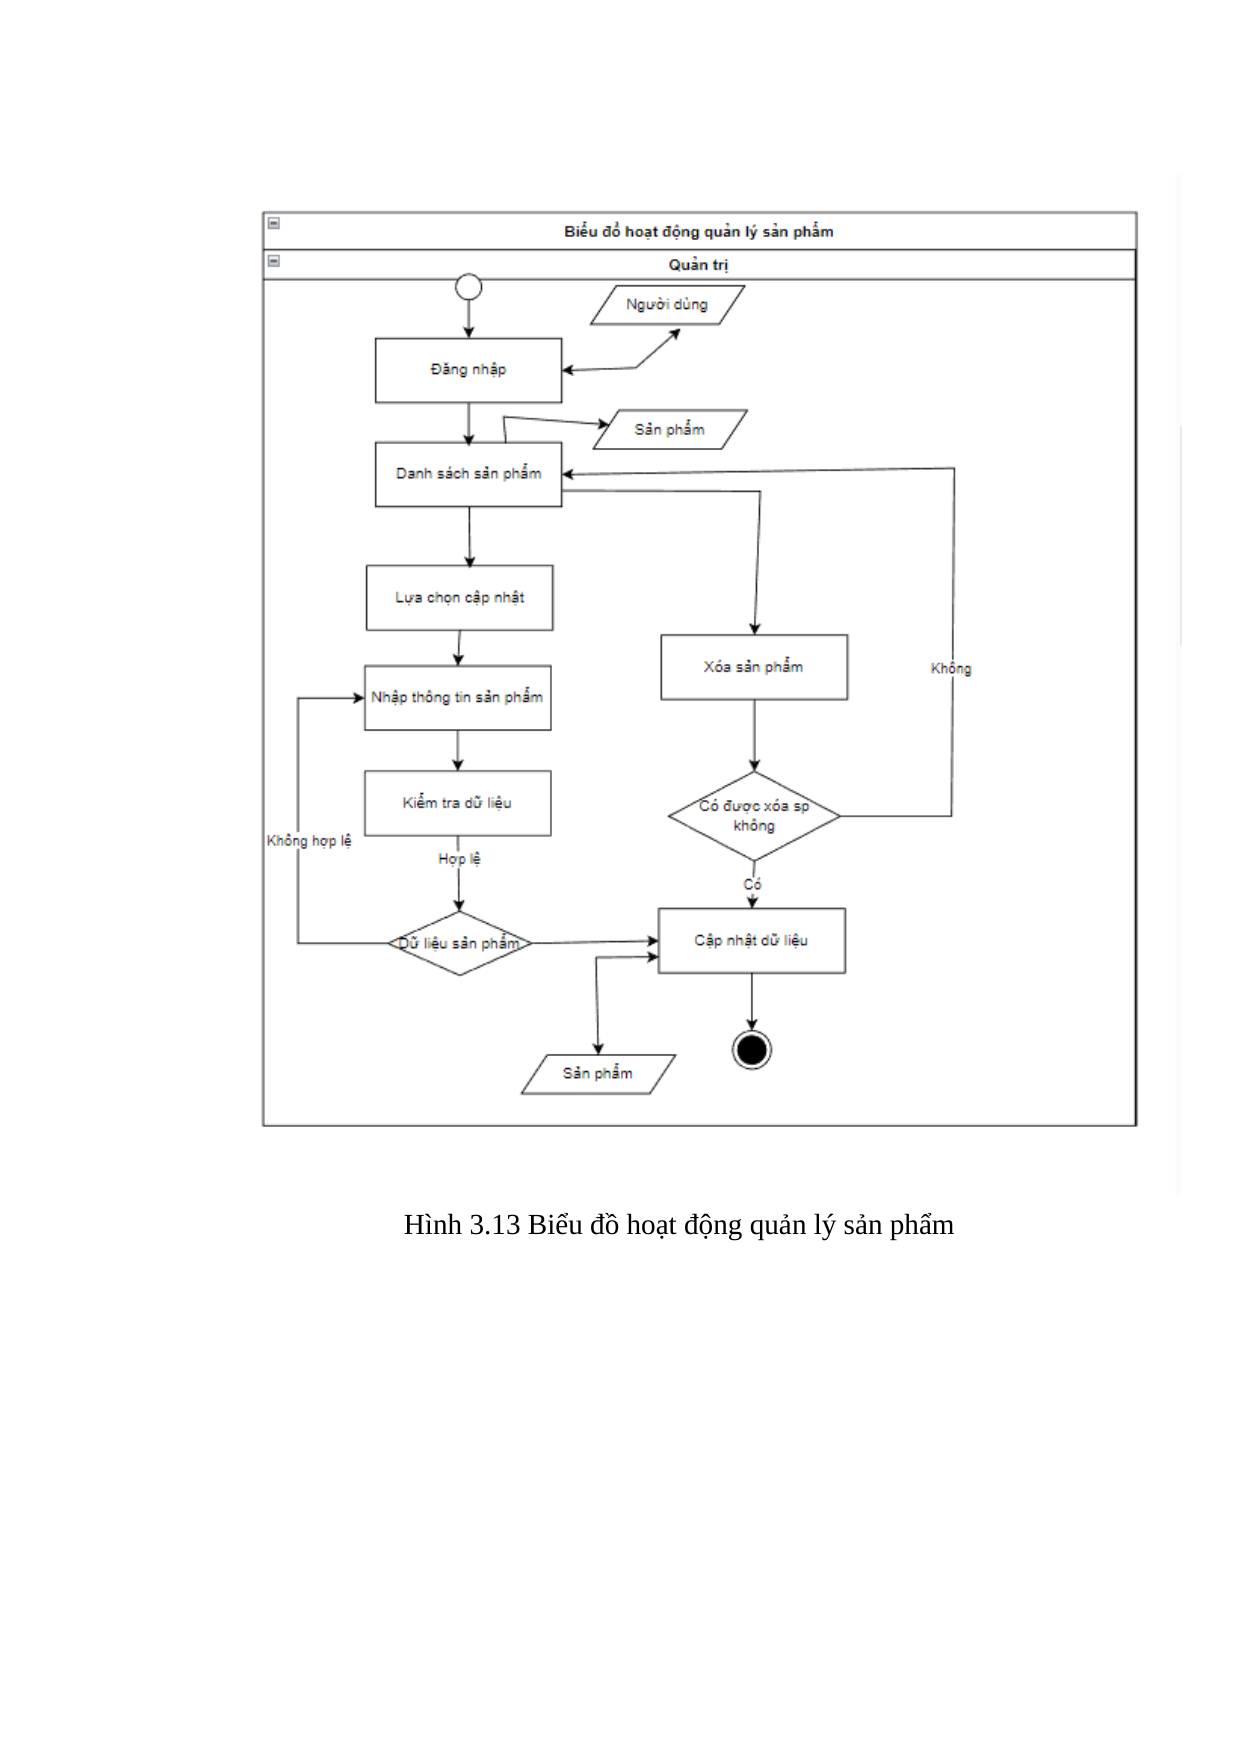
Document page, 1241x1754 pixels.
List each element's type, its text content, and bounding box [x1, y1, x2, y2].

picture [206, 175, 1182, 1195]
